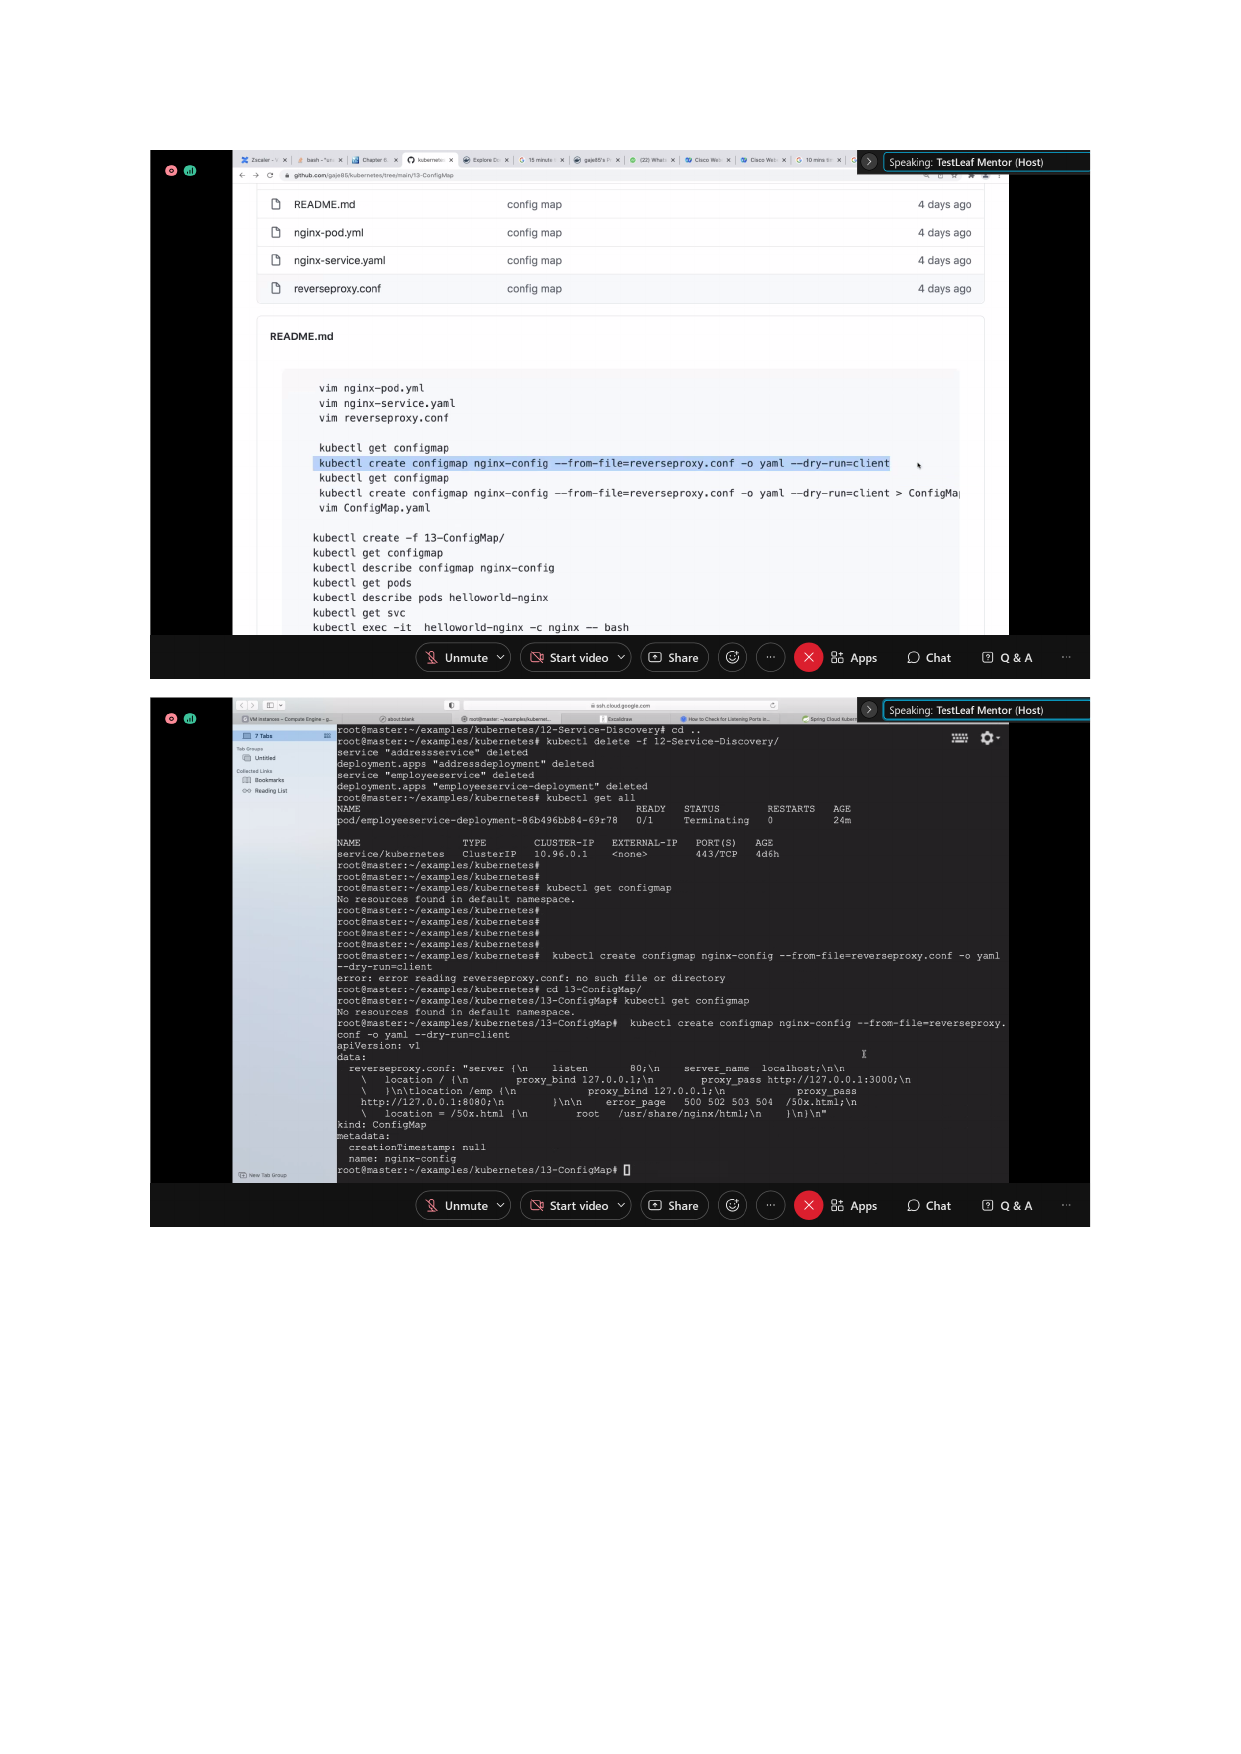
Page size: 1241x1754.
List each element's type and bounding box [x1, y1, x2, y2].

picture [150, 697, 1091, 1227]
picture [150, 150, 1091, 679]
